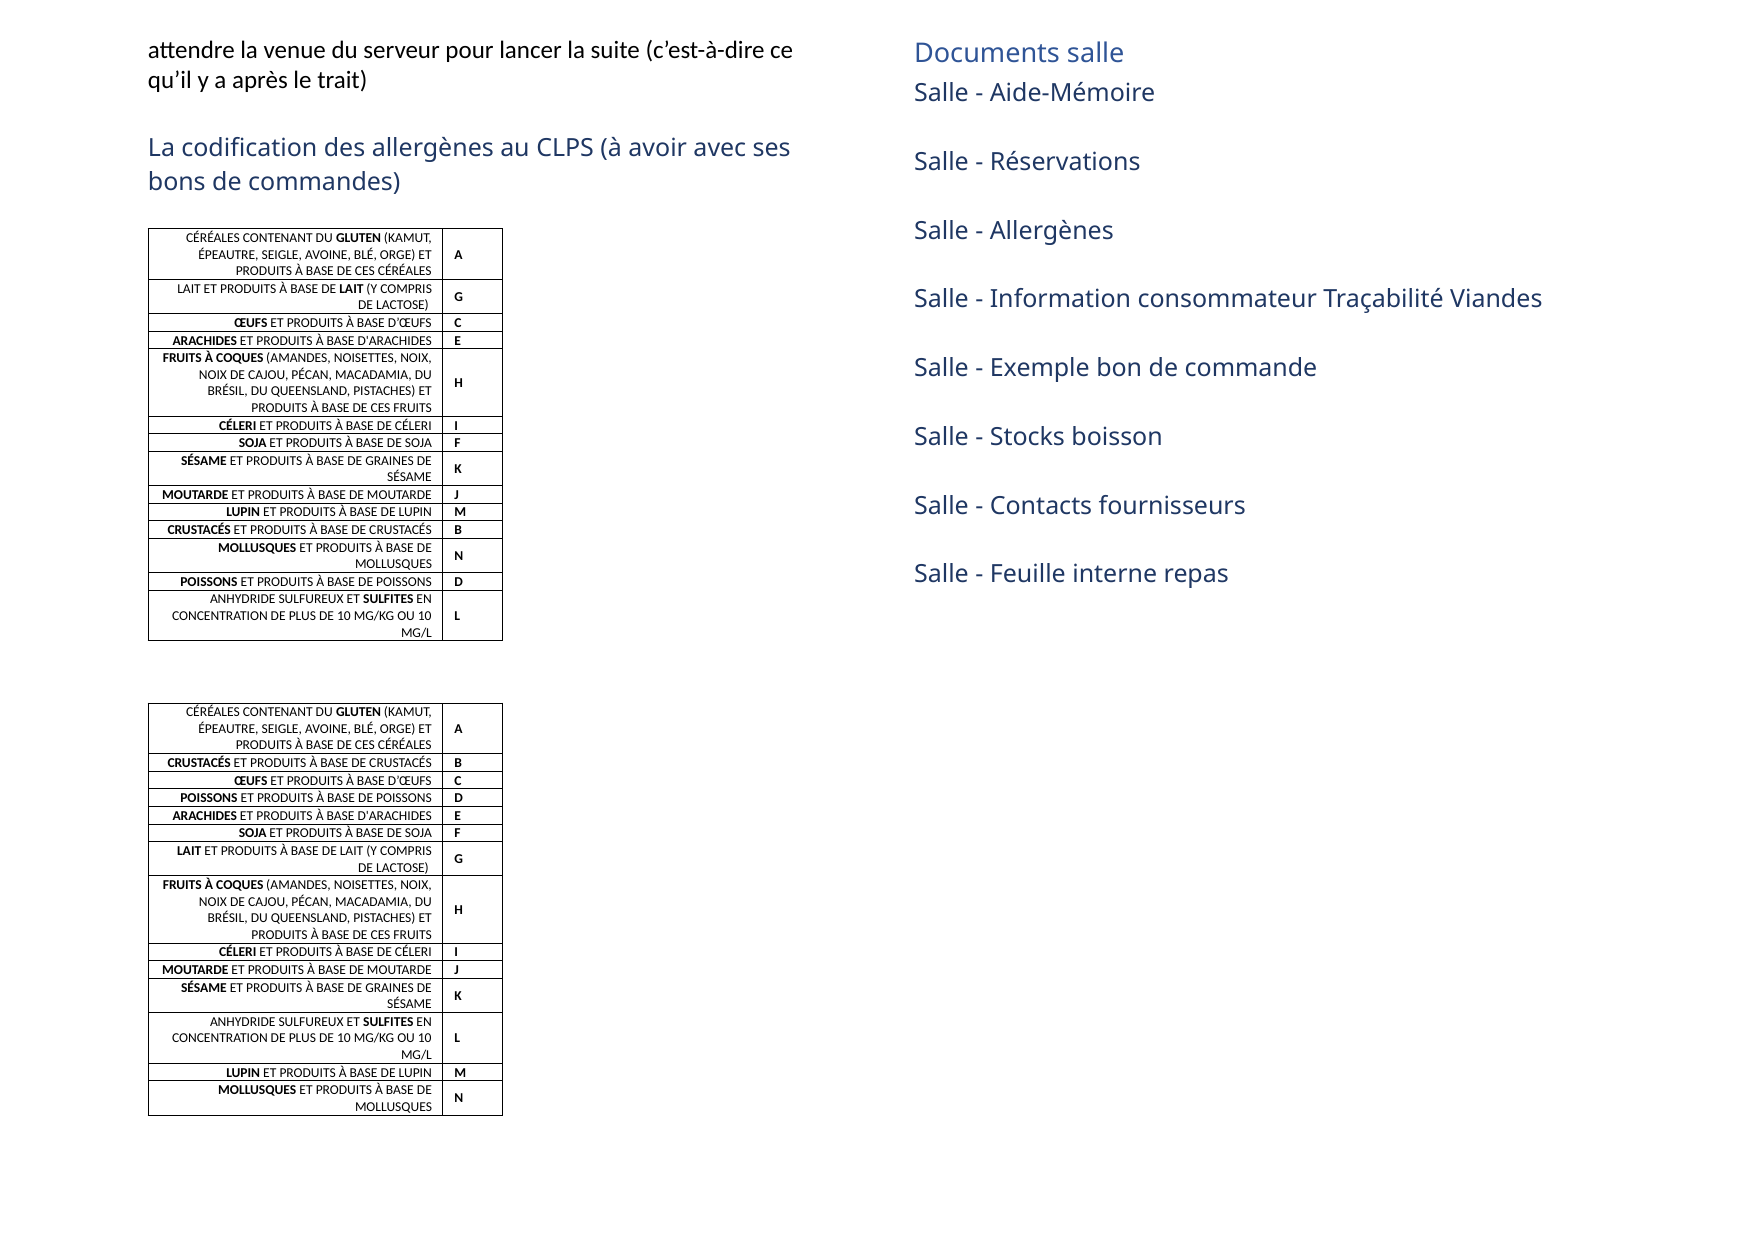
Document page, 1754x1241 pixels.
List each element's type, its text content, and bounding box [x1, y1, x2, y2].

table_cell MOUTARDE ET PRODUITS À BASE DE MOUTARDE [149, 486, 442, 503]
table_cell LAIT ET PRODUITS À BASE DE LAIT (Y COMPRIS DE LACTOSE) [149, 280, 442, 313]
table_cell C [443, 314, 502, 331]
table_cell CÉLERI ET PRODUITS À BASE DE CÉLERI [149, 417, 442, 433]
table_cell ARACHIDES ET PRODUITS À BASE D'ARACHIDES [149, 807, 442, 823]
subtitle Salle - Feuille interne repas [914, 556, 1606, 590]
table_cell FRUITS À COQUES (AMANDES, NOISETTES, NOIX, NOIX DE CAJOU, PÉCAN, MACADAMIA, DU BRÉSIL, DU QUEENSLAND, PISTACHES) ET PRODUITS À BASE DE CES FRUITS [149, 349, 442, 416]
table_cell G [443, 280, 502, 313]
table_cell D [443, 789, 502, 806]
table_cell MOLLUSQUES ET PRODUITS À BASE DE MOLLUSQUES [149, 1081, 442, 1114]
table_cell N [443, 539, 502, 572]
table_cell ŒUFS ET PRODUITS À BASE D’ŒUFS [149, 772, 442, 788]
table_cell POISSONS ET PRODUITS À BASE DE POISSONS [149, 573, 442, 589]
table_cell K [443, 979, 502, 1012]
table_header A [443, 229, 502, 279]
subtitle Salle - Stocks boisson [914, 419, 1606, 453]
table_cell ŒUFS ET PRODUITS À BASE D’ŒUFS [149, 314, 442, 331]
table_cell K [443, 452, 502, 485]
table_cell J [443, 961, 502, 978]
table_cell G [443, 842, 502, 875]
table_cell LUPIN ET PRODUITS À BASE DE LUPIN [149, 504, 442, 520]
table_cell ARACHIDES ET PRODUITS À BASE D'ARACHIDES [149, 332, 442, 348]
table_cell MOUTARDE ET PRODUITS À BASE DE MOUTARDE [149, 961, 442, 978]
table_cell J [443, 486, 502, 503]
table_cell H [443, 349, 502, 416]
table_cell H [443, 876, 502, 943]
subtitle Salle - Exemple bon de commande [914, 350, 1606, 384]
subtitle La codification des allergènes au CLPS (à avoir avec ses bons de commandes) [148, 129, 840, 198]
table_cell SOJA ET PRODUITS À BASE DE SOJA [149, 825, 442, 841]
table_cell F [443, 434, 502, 451]
subtitle Salle - Information consommateur Traçabilité Viandes [914, 281, 1606, 315]
table_cell SÉSAME ET PRODUITS À BASE DE GRAINES DE SÉSAME [149, 452, 442, 485]
table_cell CRUSTACÉS ET PRODUITS À BASE DE CRUSTACÉS [149, 521, 442, 538]
subtitle Salle - Aide-Mémoire [914, 75, 1606, 109]
subtitle Salle - Contacts fournisseurs [914, 487, 1606, 521]
table_cell E [443, 807, 502, 823]
table_cell D [443, 573, 502, 589]
table_cell ANHYDRIDE SULFUREUX ET SULFITES EN CONCENTRATION DE PLUS DE 10 MG/KG OU 10 MG/L [149, 1013, 442, 1063]
table_cell SOJA ET PRODUITS À BASE DE SOJA [149, 434, 442, 451]
table_cell I [443, 944, 502, 960]
subtitle Salle - Allergènes [914, 212, 1606, 246]
table_cell L [443, 591, 502, 640]
table_cell N [443, 1081, 502, 1114]
table_cell FRUITS À COQUES (AMANDES, NOISETTES, NOIX, NOIX DE CAJOU, PÉCAN, MACADAMIA, DU BRÉSIL, DU QUEENSLAND, PISTACHES) ET PRODUITS À BASE DE CES FRUITS [149, 876, 442, 943]
table_cell B [443, 521, 502, 538]
table_cell M [443, 1064, 502, 1080]
table_cell LAIT ET PRODUITS À BASE DE LAIT (Y COMPRIS DE LACTOSE) [149, 842, 442, 875]
table_cell C [443, 772, 502, 788]
table_cell MOLLUSQUES ET PRODUITS À BASE DE MOLLUSQUES [149, 539, 442, 572]
subtitle Salle - Réservations [914, 144, 1606, 178]
table_cell E [443, 332, 502, 348]
table_cell F [443, 825, 502, 841]
table_cell M [443, 504, 502, 520]
table_cell CRUSTACÉS ET PRODUITS À BASE DE CRUSTACÉS [149, 754, 442, 771]
table_cell CÉLERI ET PRODUITS À BASE DE CÉLERI [149, 944, 442, 960]
table_cell I [443, 417, 502, 433]
table_cell L [443, 1013, 502, 1063]
table_header CÉRÉALES CONTENANT DU GLUTEN (KAMUT, ÉPEAUTRE, SEIGLE, AVOINE, BLÉ, ORGE) ET PRODUITS À BASE DE CES CÉRÉALES [149, 704, 442, 753]
subtitle Documents salle [914, 34, 1606, 71]
table_cell SÉSAME ET PRODUITS À BASE DE GRAINES DE SÉSAME [149, 979, 442, 1012]
table_cell POISSONS ET PRODUITS À BASE DE POISSONS [149, 789, 442, 806]
table_cell B [443, 754, 502, 771]
table_header CÉRÉALES CONTENANT DU GLUTEN (KAMUT, ÉPEAUTRE, SEIGLE, AVOINE, BLÉ, ORGE) ET PRODUITS À BASE DE CES CÉRÉALES [149, 229, 442, 279]
table_cell ANHYDRIDE SULFUREUX ET SULFITES EN CONCENTRATION DE PLUS DE 10 MG/KG OU 10 MG/L [149, 591, 442, 640]
table_cell LUPIN ET PRODUITS À BASE DE LUPIN [149, 1064, 442, 1080]
table_header A [443, 704, 502, 753]
